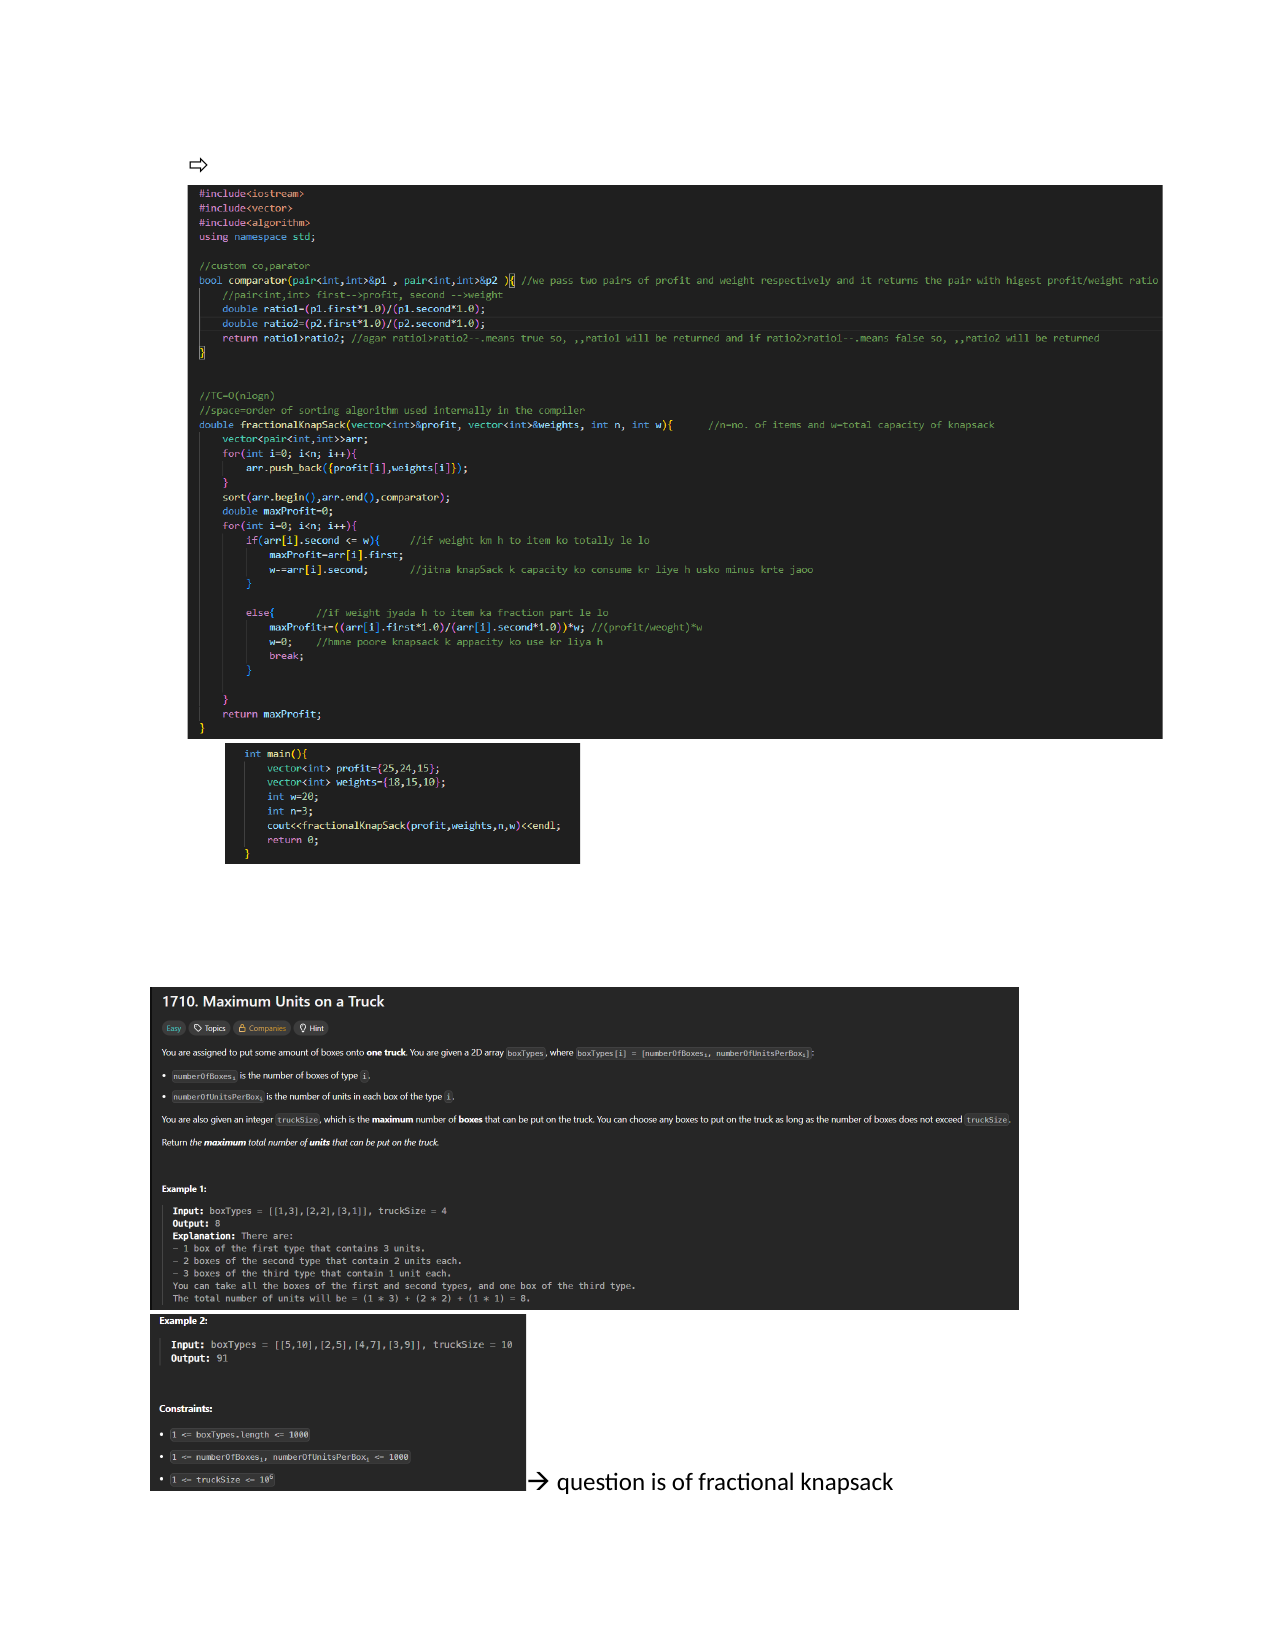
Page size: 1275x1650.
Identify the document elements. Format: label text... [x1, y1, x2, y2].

picture [225, 743, 580, 864]
picture [187, 185, 1163, 739]
picture [150, 1314, 527, 1491]
picture [150, 987, 1019, 1310]
